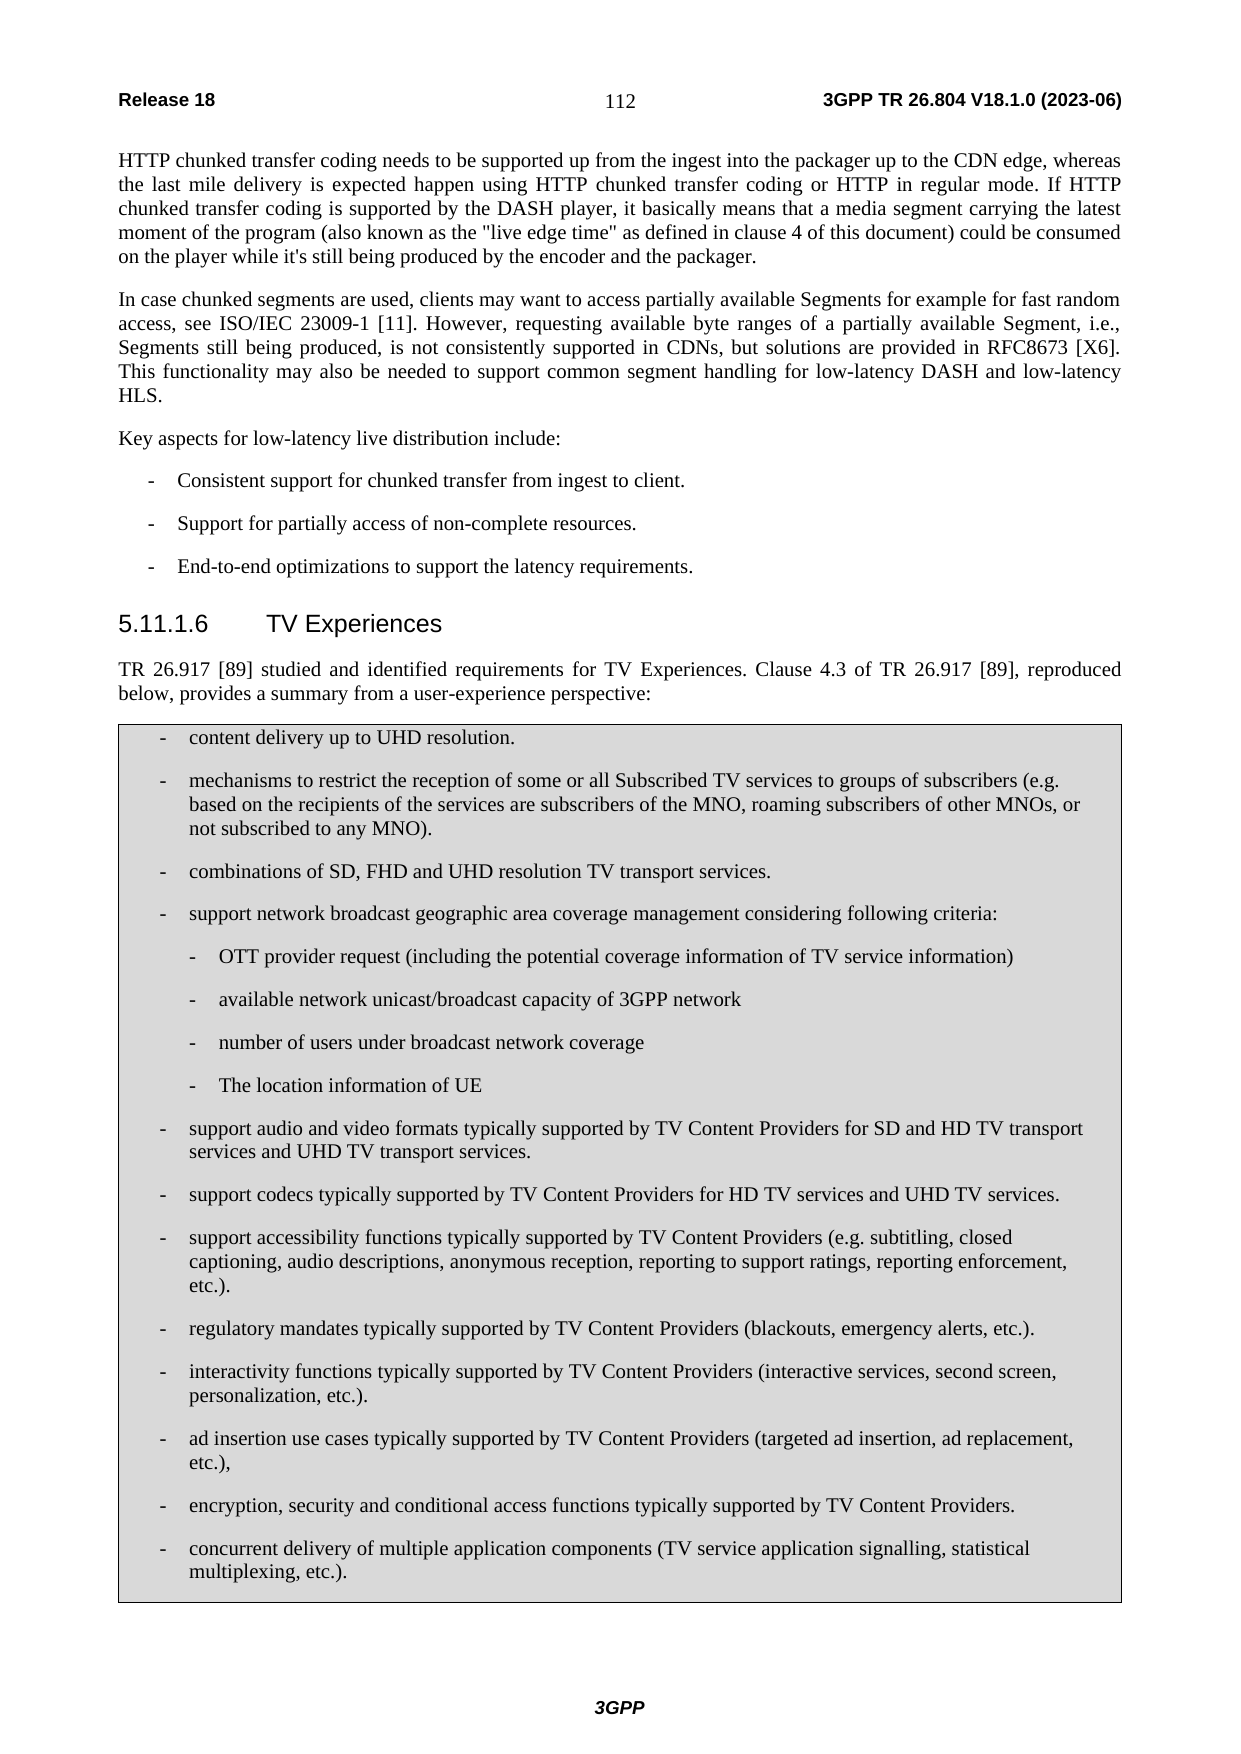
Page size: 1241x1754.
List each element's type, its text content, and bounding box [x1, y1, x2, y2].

text TR 26.917 [89] studied and identified requirements for TV Experiences. Clause 4.3 of TR 26.917 [89], reproduced below, provides a summary from a user-experience perspective: [118, 657, 1122, 705]
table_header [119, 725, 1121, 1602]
text - Consistent support for chunked transfer from ingest to client. [148, 468, 1122, 492]
subtitle 5.11.1.6 TV Experiences [118, 609, 1122, 638]
text Key aspects for low-latency live distribution include: [118, 426, 1122, 450]
text In case chunked segments are used, clients may want to access partially available Segments for example for fast random access, see ISO/IEC 23009-1 [11]. However, requesting available byte ranges of a partially available Segment, i.e., Segments still being produced, is not consistently supported in CDNs, but solutions are provided in RFC8673 [X6]. This functionality may also be needed to support common segment handling for low-latency DASH and low-latency HLS. [118, 287, 1122, 407]
text - Support for partially access of non-complete resources. [148, 511, 1122, 535]
text - End-to-end optimizations to support the latency requirements. [148, 554, 1122, 578]
text HTTP chunked transfer coding needs to be supported up from the ingest into the packager up to the CDN edge, whereas the last mile delivery is expected happen using HTTP chunked transfer coding or HTTP in regular mode. If HTTP chunked transfer coding is supported by the DASH player, it basically means that a media segment carrying the latest moment of the program (also known as the "live edge time" as defined in clause 4 of this document) could be consumed on the player while it's still being produced by the encoder and the packager. [118, 147, 1122, 268]
